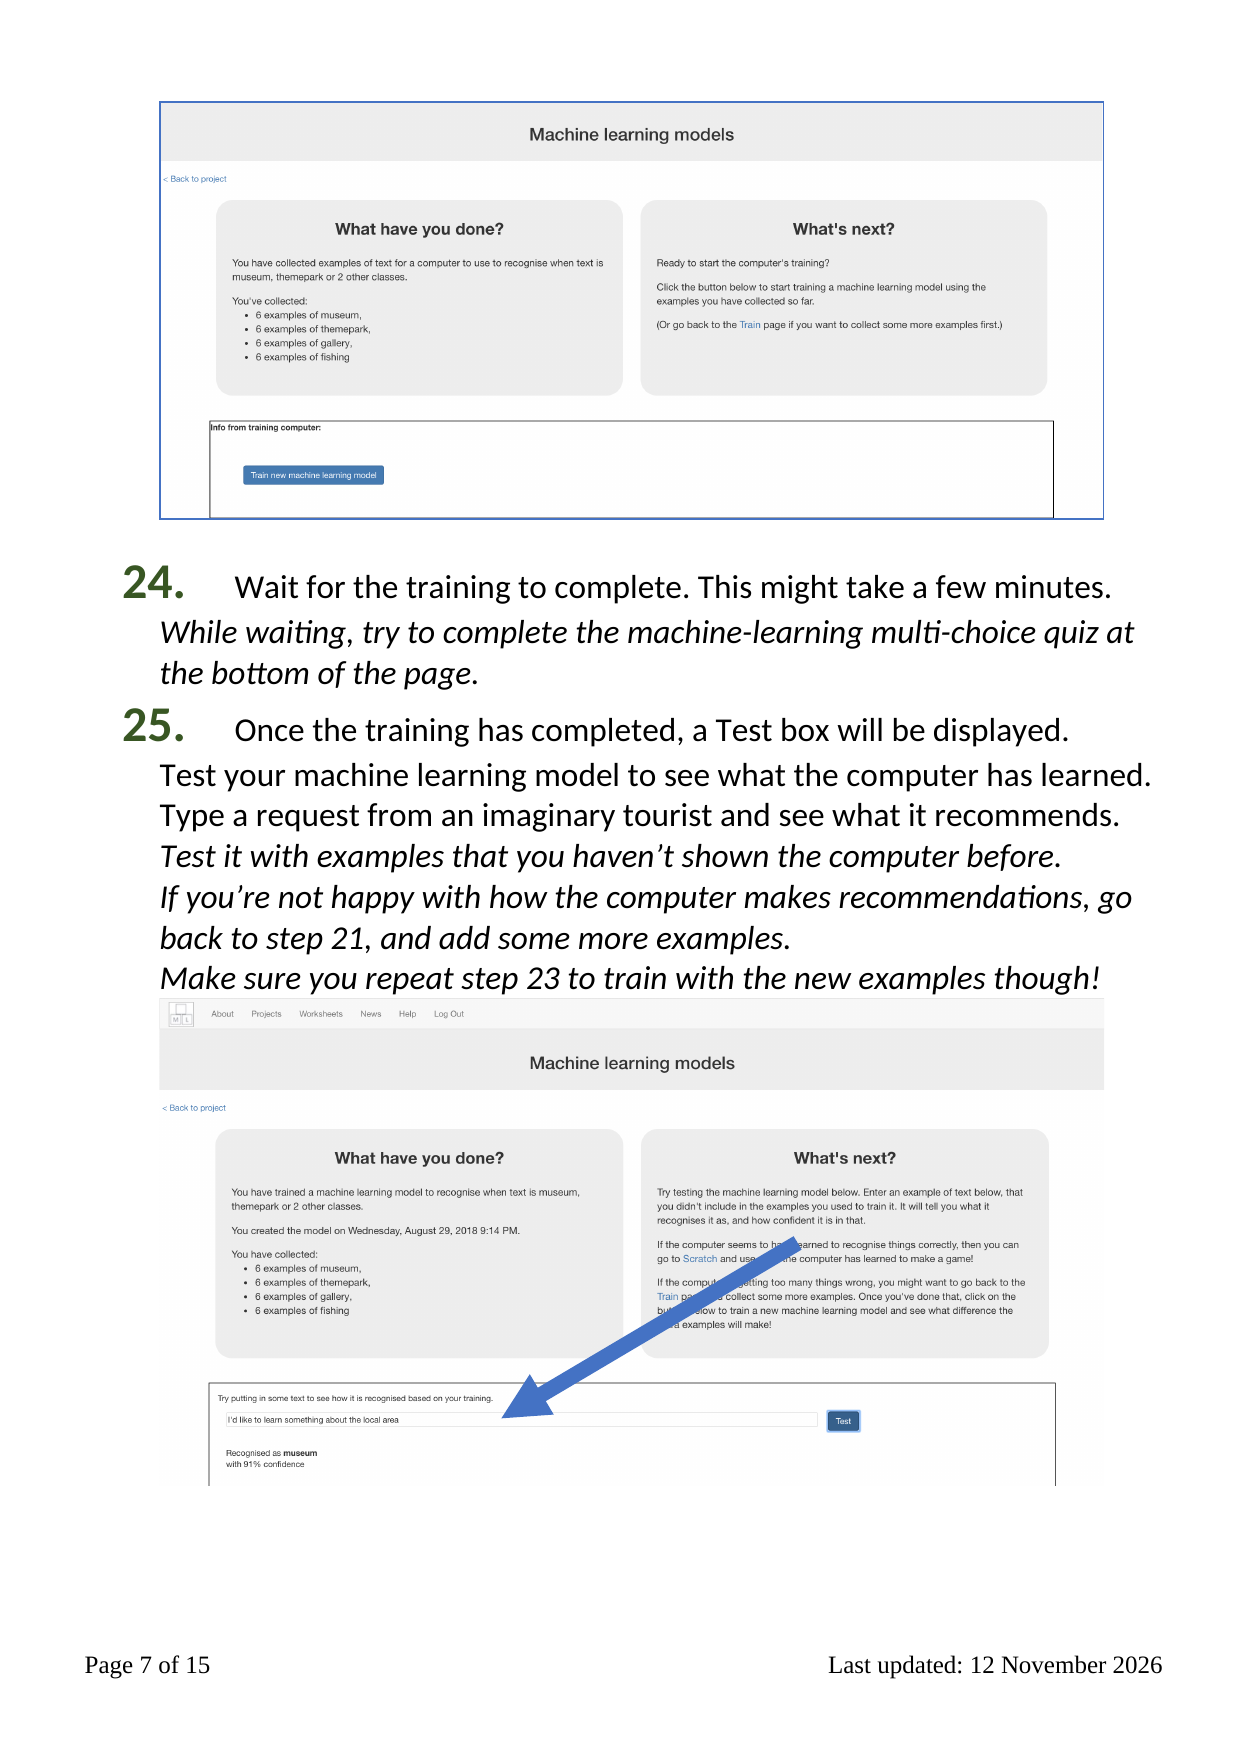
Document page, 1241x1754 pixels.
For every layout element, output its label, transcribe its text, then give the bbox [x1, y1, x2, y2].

list Wait for the training to complete. This might take a few minutes. While waiting, try to complete the machine-learning multi-choice quiz at the bottom of the page. [122, 550, 1163, 693]
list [122, 101, 1163, 550]
picture [161, 103, 1103, 518]
picture [159, 998, 1105, 1486]
